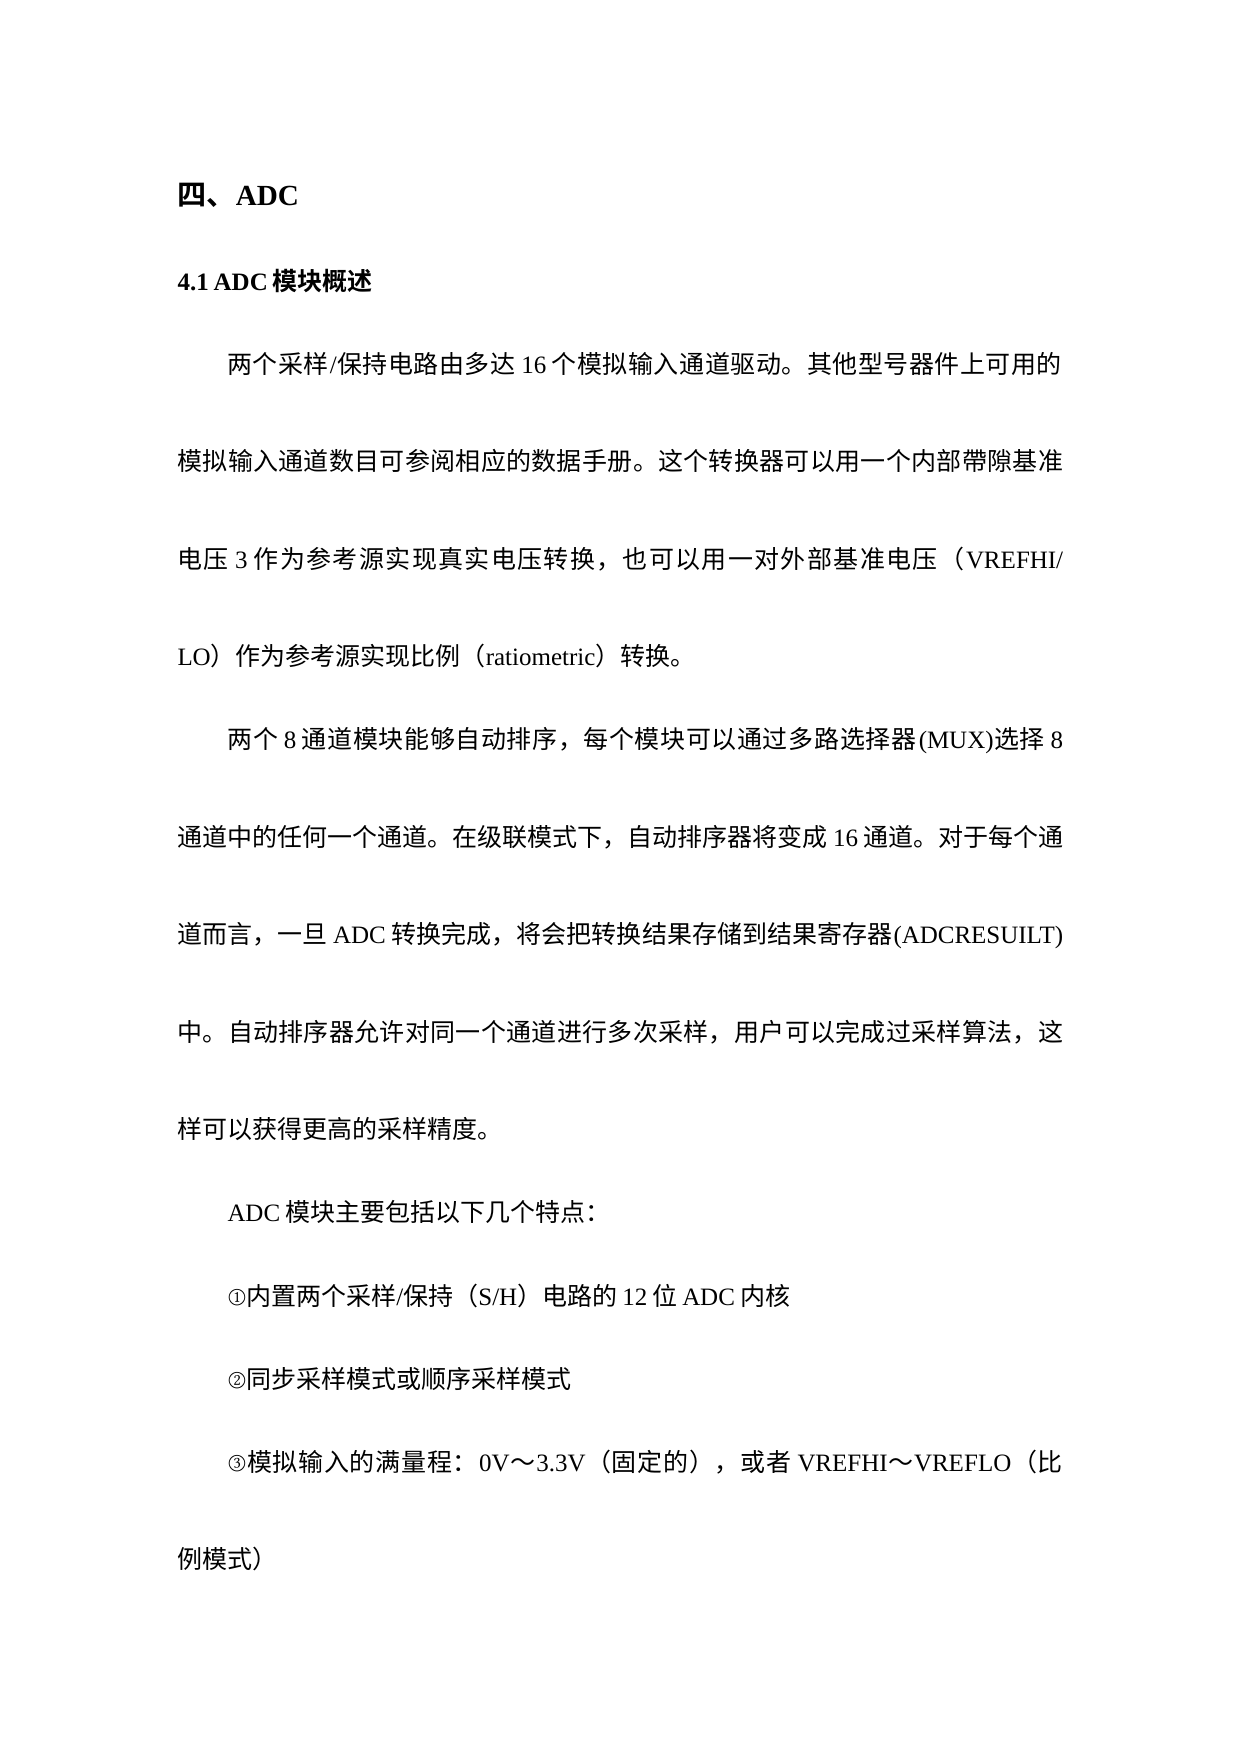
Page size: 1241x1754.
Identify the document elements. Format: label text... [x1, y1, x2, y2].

text 四、ADC [177, 161, 1063, 226]
text 两个8通道模块能够自动排序，每个模块可以通过多路选择器(MUX)选择8通道中的任何一个通道。在级联模式下，自动排序器将变成16通道。对于每个通道而言，一旦ADC转换完成，将会把转换结果存储到结果寄存器(ADCRESUILT)中。自动排序器允许对同一个通道进行多次采样，用户可以完成过采样算法，这样可以获得更高的采样精度。 [177, 705, 1063, 1160]
text ADC模块主要包括以下几个特点： [177, 1178, 1063, 1243]
text ①内置两个采样/保持（S/H）电路的12位ADC内核 [177, 1262, 1063, 1327]
text 两个采样/保持电路由多达16个模拟输入通道驱动。其他型号器件上可用的模拟输入通道数目可参阅相应的数据手册。这个转换器可以用一个内部帶隙基准电压3作为参考源实现真实电压转换，也可以用一对外部基准电压（VREFHI/LO）作为参考源实现比例（ratiometric）转换。 [177, 330, 1063, 687]
text ②同步采样模式或顺序采样模式 [177, 1345, 1063, 1410]
text 4.1 ADC模块概述 [177, 247, 1063, 312]
text ③模拟输入的满量程：0V～3.3V（固定的），或者VREFHI～VREFLO（比例模式） [177, 1428, 1063, 1590]
